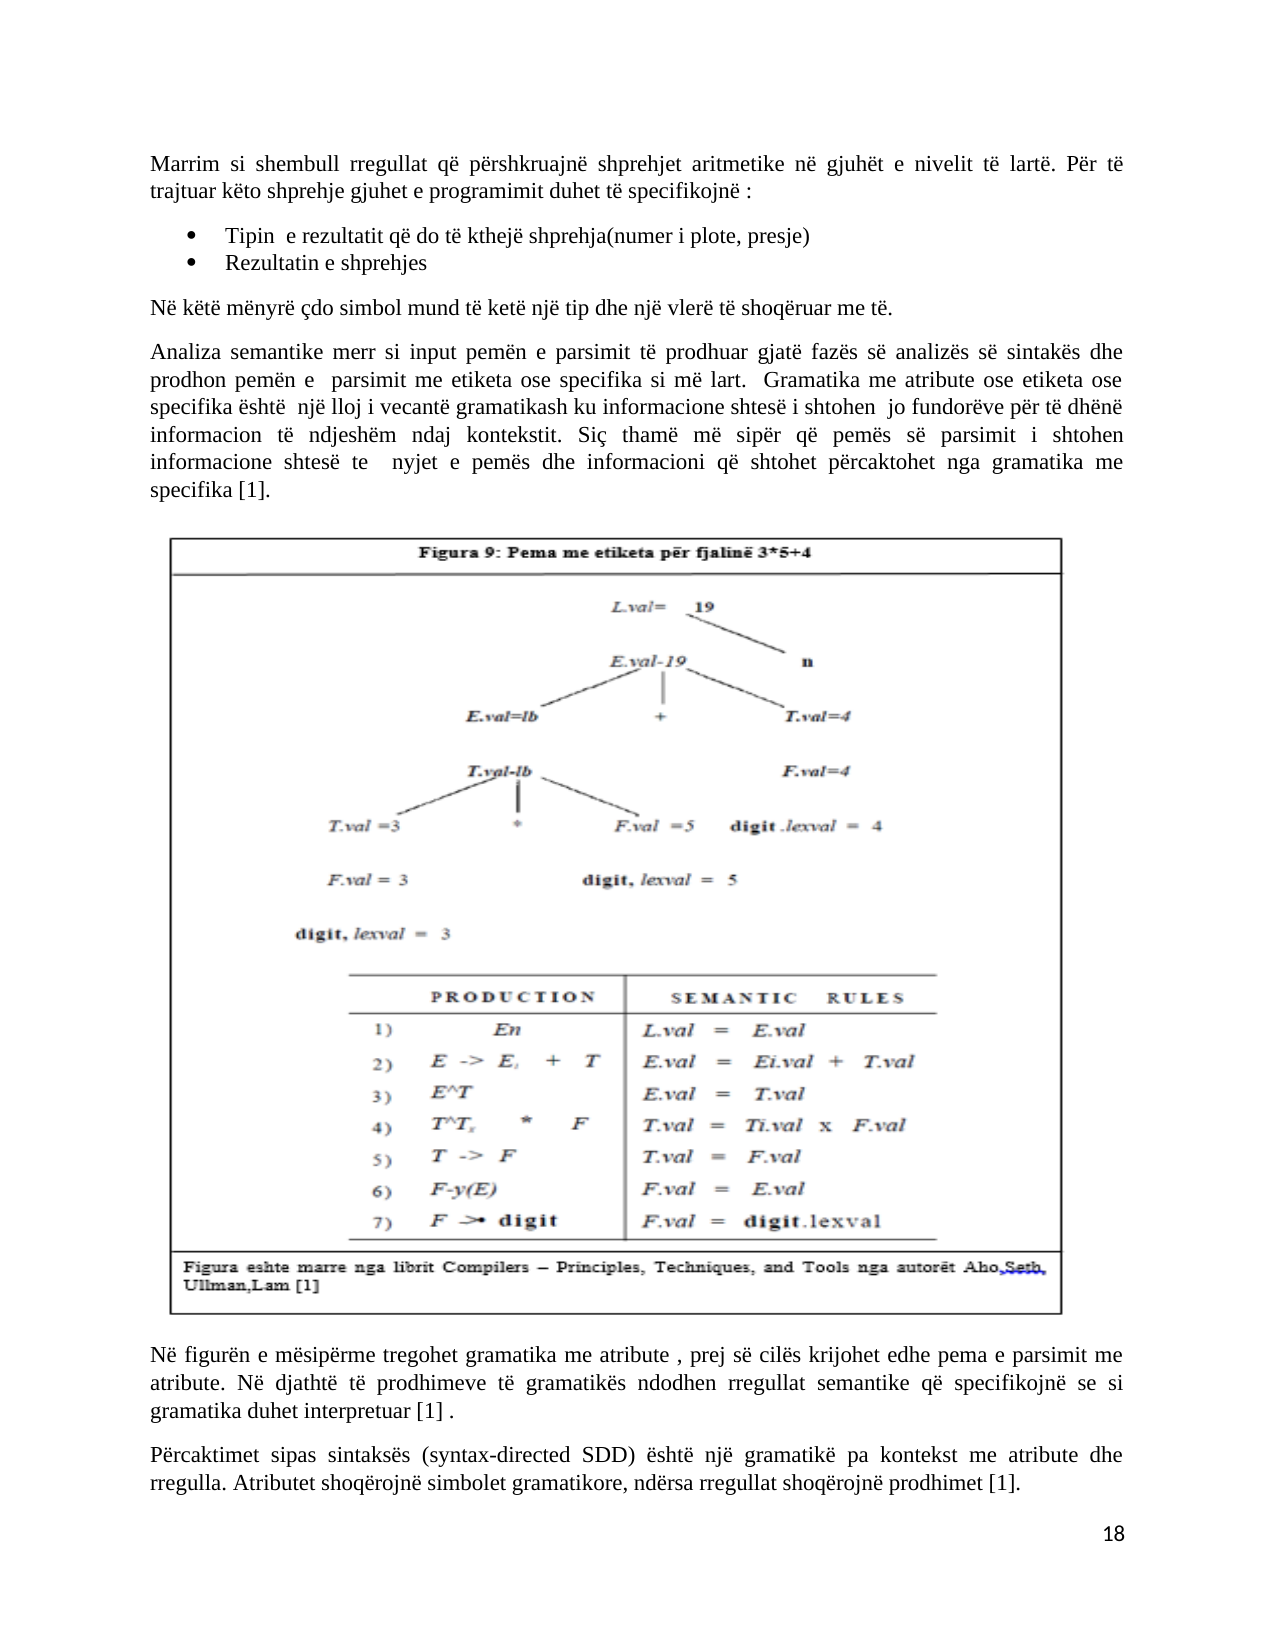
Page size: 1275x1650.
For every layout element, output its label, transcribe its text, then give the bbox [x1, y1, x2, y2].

text Në figurën e mësipërme tregohet gramatika me atribute , prej së cilës krijohet edhe pema e parsimit me atribute. Në djathtë të prodhimeve të gramatikës ndodhen rregullat semantike që specifikojnë se si gramatika duhet interpretuar [1] . [150, 1341, 1125, 1423]
text Në këtë mënyrë çdo simbol mund të ketë një tip dhe një vlerë të shoqëruar me të. [150, 294, 1125, 320]
text Përcaktimet sipas sintaksës (syntax-directed SDD) është një gramatikë pa kontekst me atribute dhe rregulla. Atributet shoqërojnë simbolet gramatikore, ndërsa rregullat shoqërojnë prodhimet [1]. [150, 1441, 1125, 1495]
picture [150, 520, 1091, 1324]
text Marrim si shembull rregullat që përshkruajnë shprehjet aritmetike në gjuhët e nivelit të lartë. Për të trajtuar këto shprehje gjuhet e programimit duhet të specifikojnë : [150, 150, 1125, 204]
list Tipin e rezultatit që do të kthejë shprehja(numer i plote, presje) [187, 222, 1125, 248]
list Rezultatin e shprehjes [187, 249, 1125, 276]
text Analiza semantike merr si input pemën e parsimit të prodhuar gjatë fazës së analizës së sintakës dhe prodhon pemën e parsimit me etiketa ose specifika si më lart. Gramatika me atribute ose etiketa ose specifika është një lloj i vecantë gramatikash ku informacione shtesë i shtohen jo fundorëve për të dhënë informacion të ndjeshëm ndaj kontekstit. Siç thamë më sipër që pemës së parsimit i shtohen informacione shtesë te nyjet e pemës dhe informacioni që shtohet përcaktohet nga gramatika me specifika [1]. [150, 338, 1125, 502]
